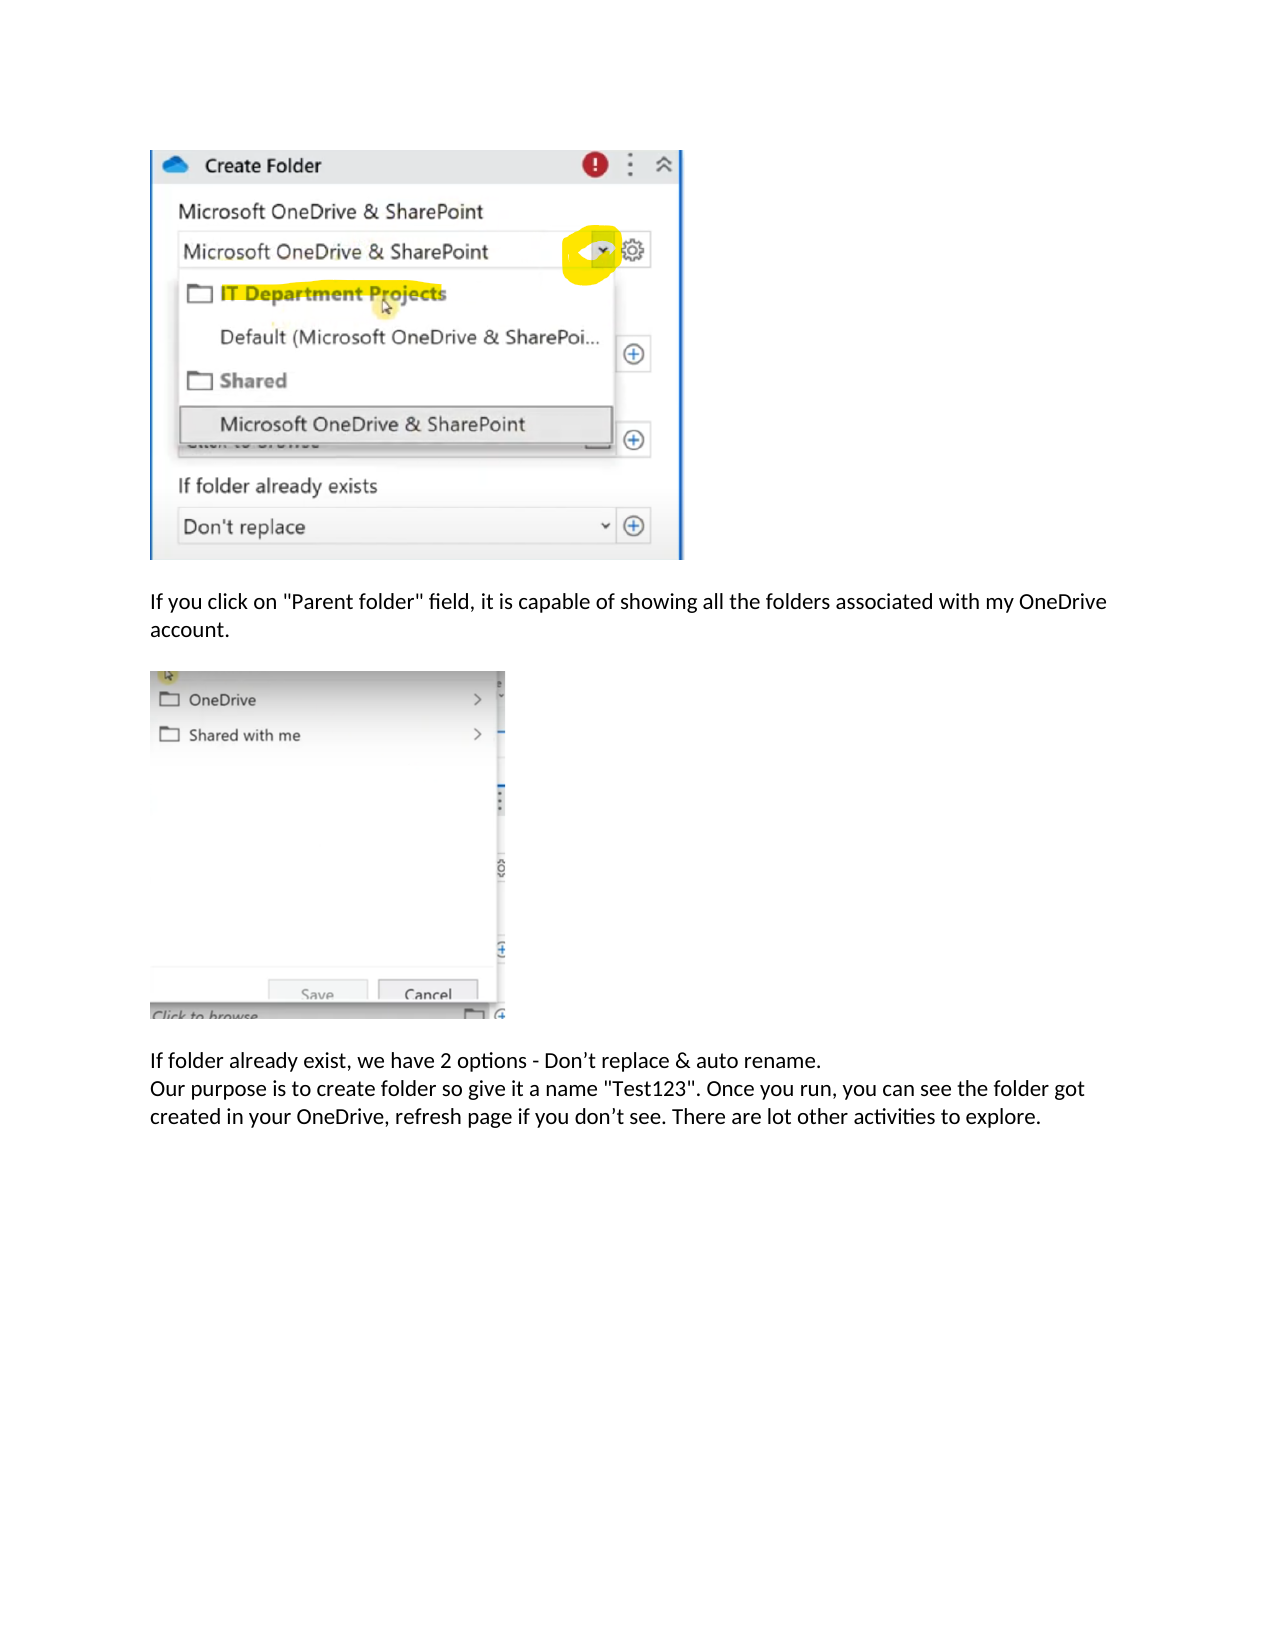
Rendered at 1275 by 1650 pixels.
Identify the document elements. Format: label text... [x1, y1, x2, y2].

text Our purpose is to create folder so give it a name "Test123". Once you run, you can see the folder got created in your OneDrive, refresh page if you don’t see. There are lot other activities to explore. [150, 1074, 1125, 1130]
picture [150, 671, 506, 1019]
text If folder already exist, we have 2 options - Don’t replace & auto rename. [150, 1046, 1125, 1074]
picture [150, 150, 685, 560]
text If you click on "Parent folder" field, it is capable of showing all the folders associated with my OneDrive account. [150, 587, 1125, 643]
